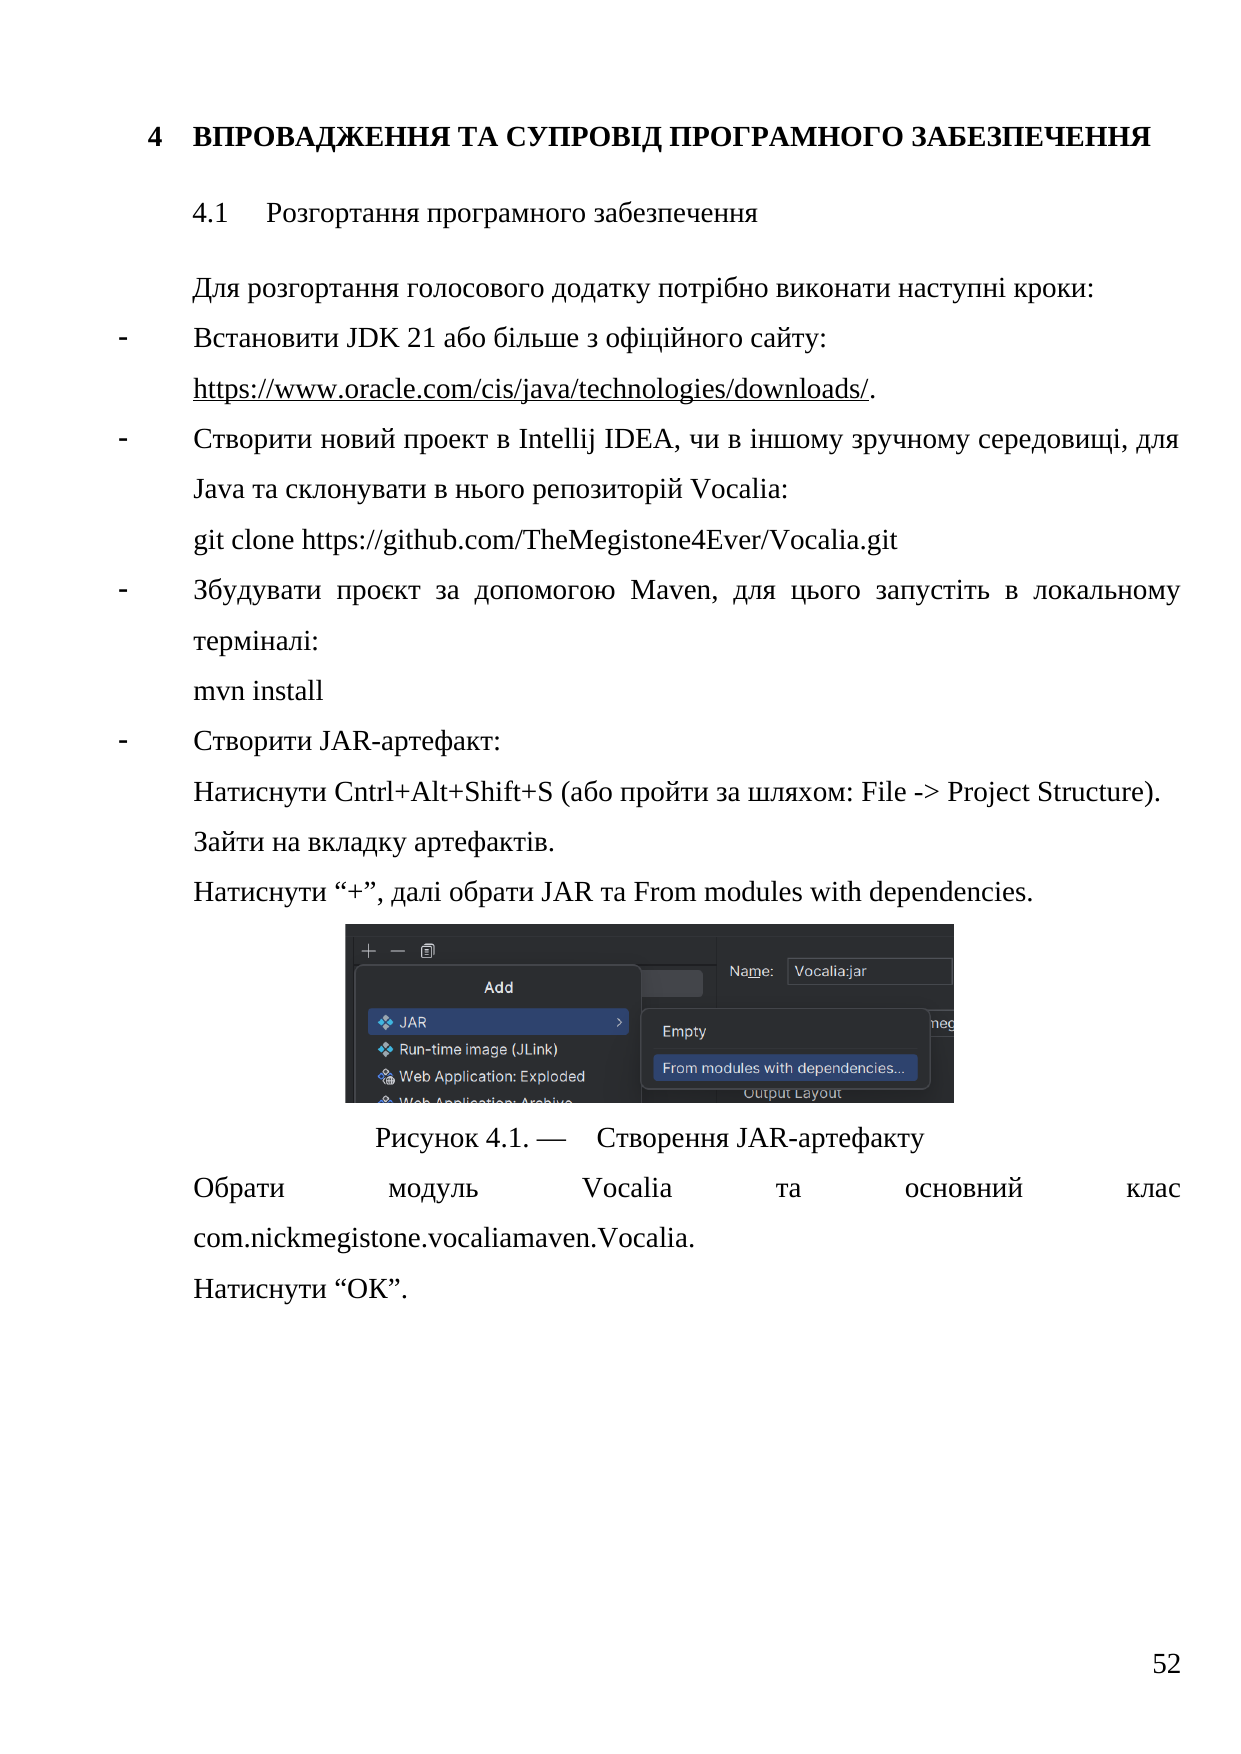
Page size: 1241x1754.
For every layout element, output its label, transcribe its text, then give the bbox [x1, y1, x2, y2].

text Для розгортання голосового додатку потрібно виконати наступні кроки: [118, 270, 1181, 304]
list Натиснути “ОК”. [193, 1271, 1181, 1304]
subtitle Розгортання програмного забезпечення [192, 195, 1181, 228]
list Натиснути Cntrl+Alt+Shift+S (або пройти за шляхом: File -> Project Structure). [193, 774, 1181, 807]
list Створити новий проект в Intellij IDEA, чи в іншому зручному середовищі, для Java та склонувати в нього репозиторій Vocalia: [118, 421, 1181, 505]
picture [345, 924, 954, 1103]
list Встановити JDK 21 або більше з офіційного сайту: [118, 320, 1181, 354]
list Зайти на вкладку артефактів. [193, 824, 1181, 857]
list Натиснути “+”, далі обрати JAR та From modules with dependencies. [193, 874, 1181, 908]
list https://www.oracle.com/cis/java/technologies/downloads/. [193, 371, 1181, 404]
list git clone https://github.com/TheMegistone4Ever/Vocalia.git [193, 522, 1181, 555]
subtitle ВПРОВАДЖЕННЯ ТА СУПРОВІД ПРОГРАМНОГО ЗАБЕЗПЕЧЕННЯ [118, 119, 1181, 153]
list Створення JAR-артефакту [118, 1120, 1181, 1153]
list Збудувати проєкт за допомогою Maven, для цього запустіть в локальному терміналі: [118, 572, 1181, 656]
list mvn install [193, 673, 1181, 706]
list Створити JAR-артефакт: [118, 723, 1181, 757]
list Обрати модуль Vocalia та основний клас com.nickmegistone.vocaliamaven.Vocalia. [193, 1170, 1181, 1254]
